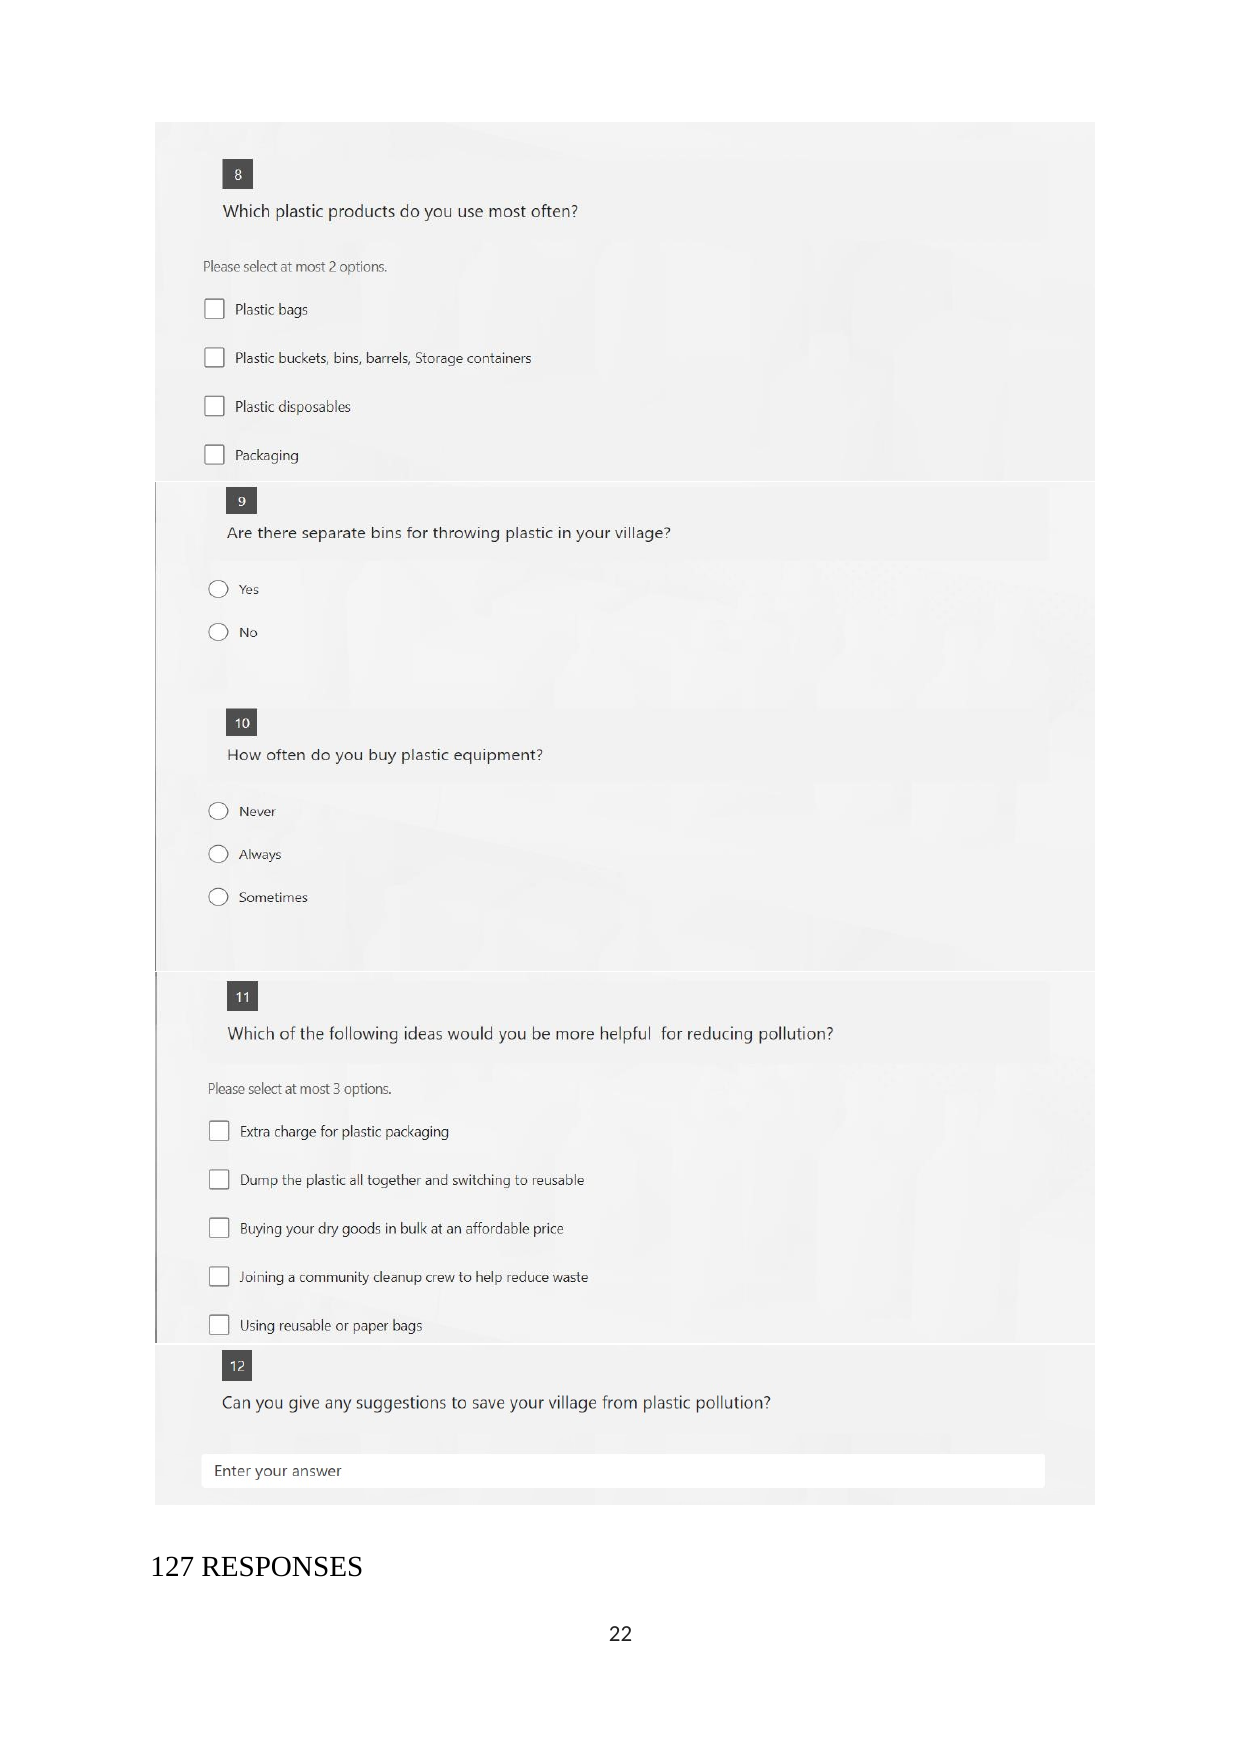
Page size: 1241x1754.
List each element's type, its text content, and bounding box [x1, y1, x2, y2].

picture [155, 482, 1095, 971]
picture [155, 1345, 1095, 1505]
picture [155, 972, 1095, 1343]
picture [155, 122, 1095, 481]
text 127 RESPONSES [150, 1549, 1140, 1583]
